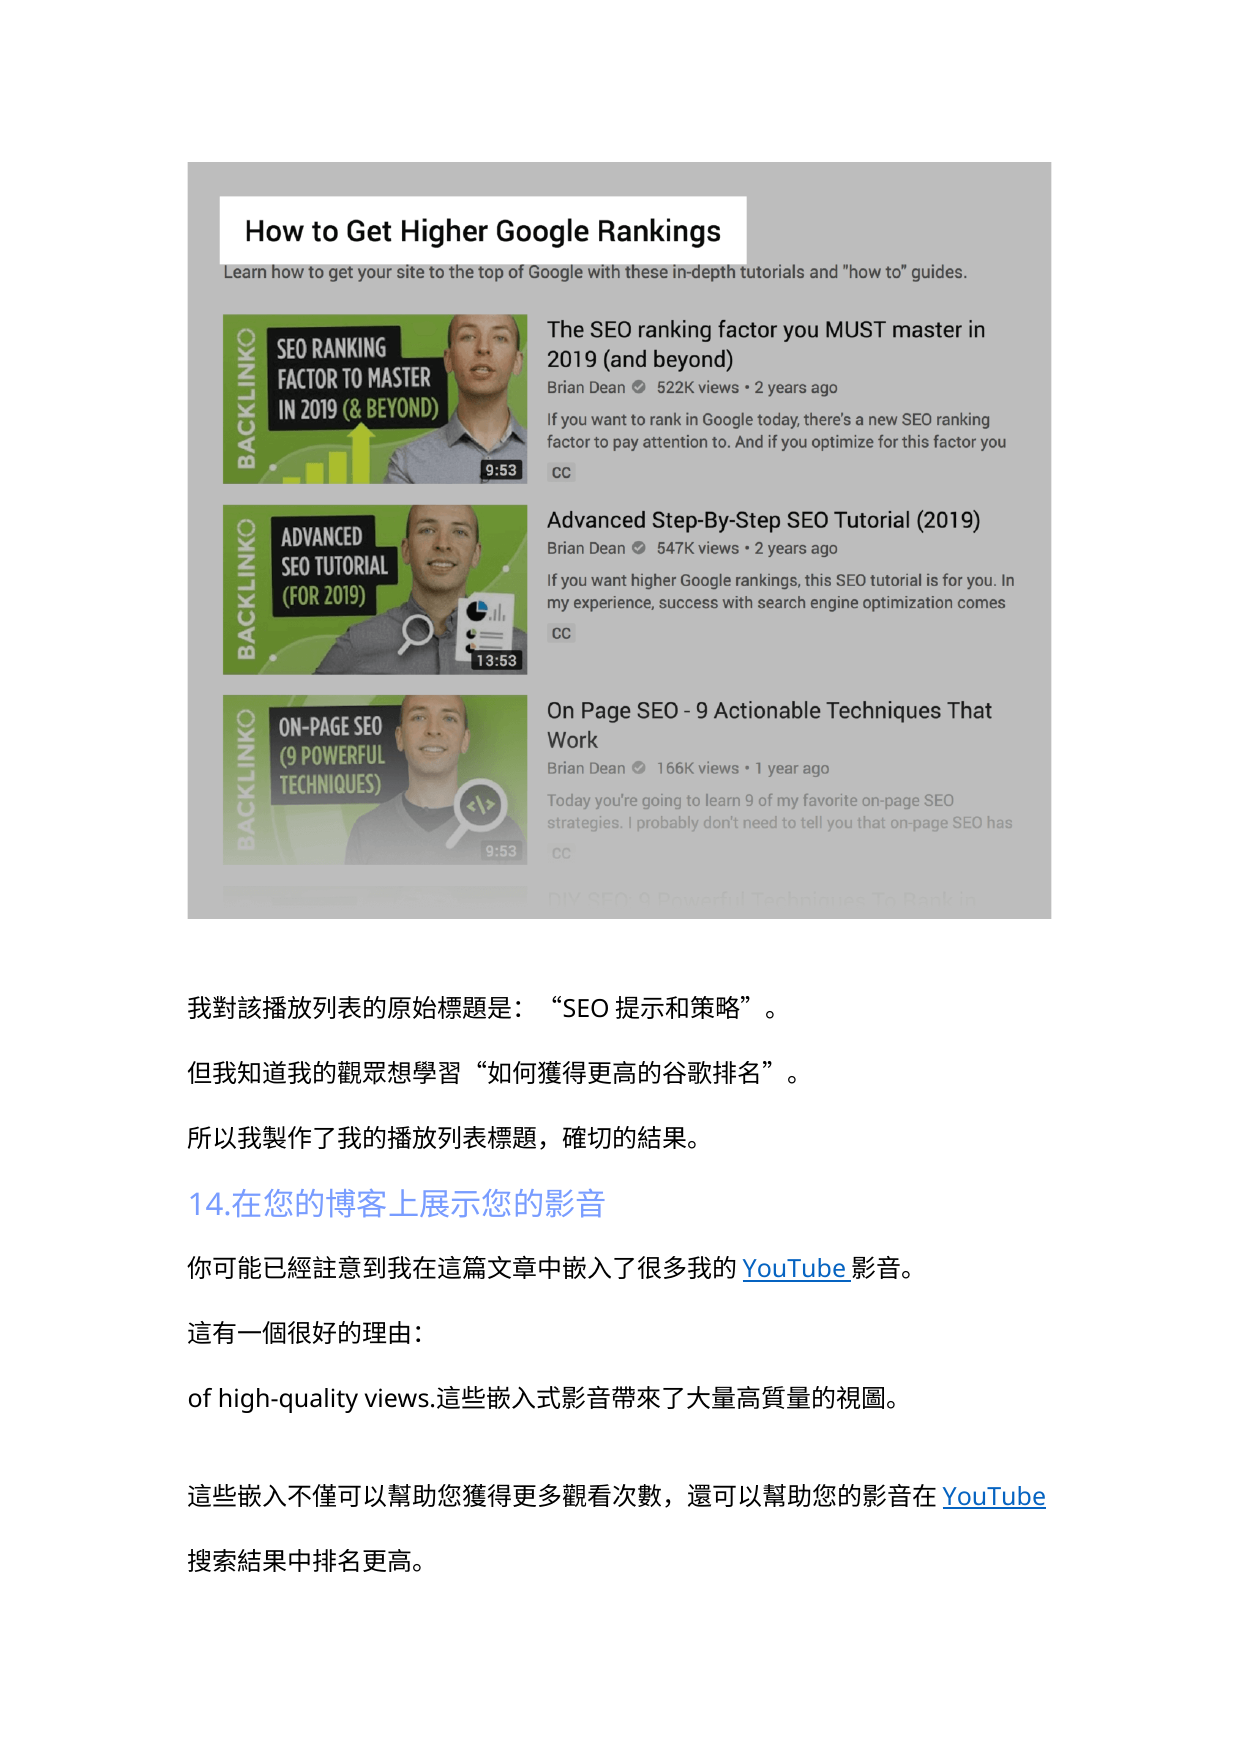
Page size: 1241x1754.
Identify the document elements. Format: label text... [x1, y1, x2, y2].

picture [187, 162, 1052, 919]
text 這些嵌入不僅可以幫助您獲得更多觀看次數，還可以幫助您的影音在YouTube搜索結果中排名更高。 [187, 1462, 1053, 1592]
text 14.在您的博客上展示您的影音 [187, 1169, 1053, 1234]
text 所以我製作了我的播放列表標題，確切的結果。 [187, 1104, 1053, 1169]
text 我對該播放列表的原始標題是：“SEO提示和策略”。 [187, 974, 1053, 1039]
text 但我知道我的觀眾想學習“如何獲得更高的谷歌排名”。 [187, 1039, 1053, 1104]
text 這有一個很好的理由： [187, 1299, 1053, 1364]
text of high-quality views.這些嵌入式影音帶來了大量高質量的視圖。 [187, 1364, 1053, 1429]
text 你可能已經註意到我在這篇文章中嵌入了很多我的YouTube影音。 [187, 1234, 1053, 1299]
